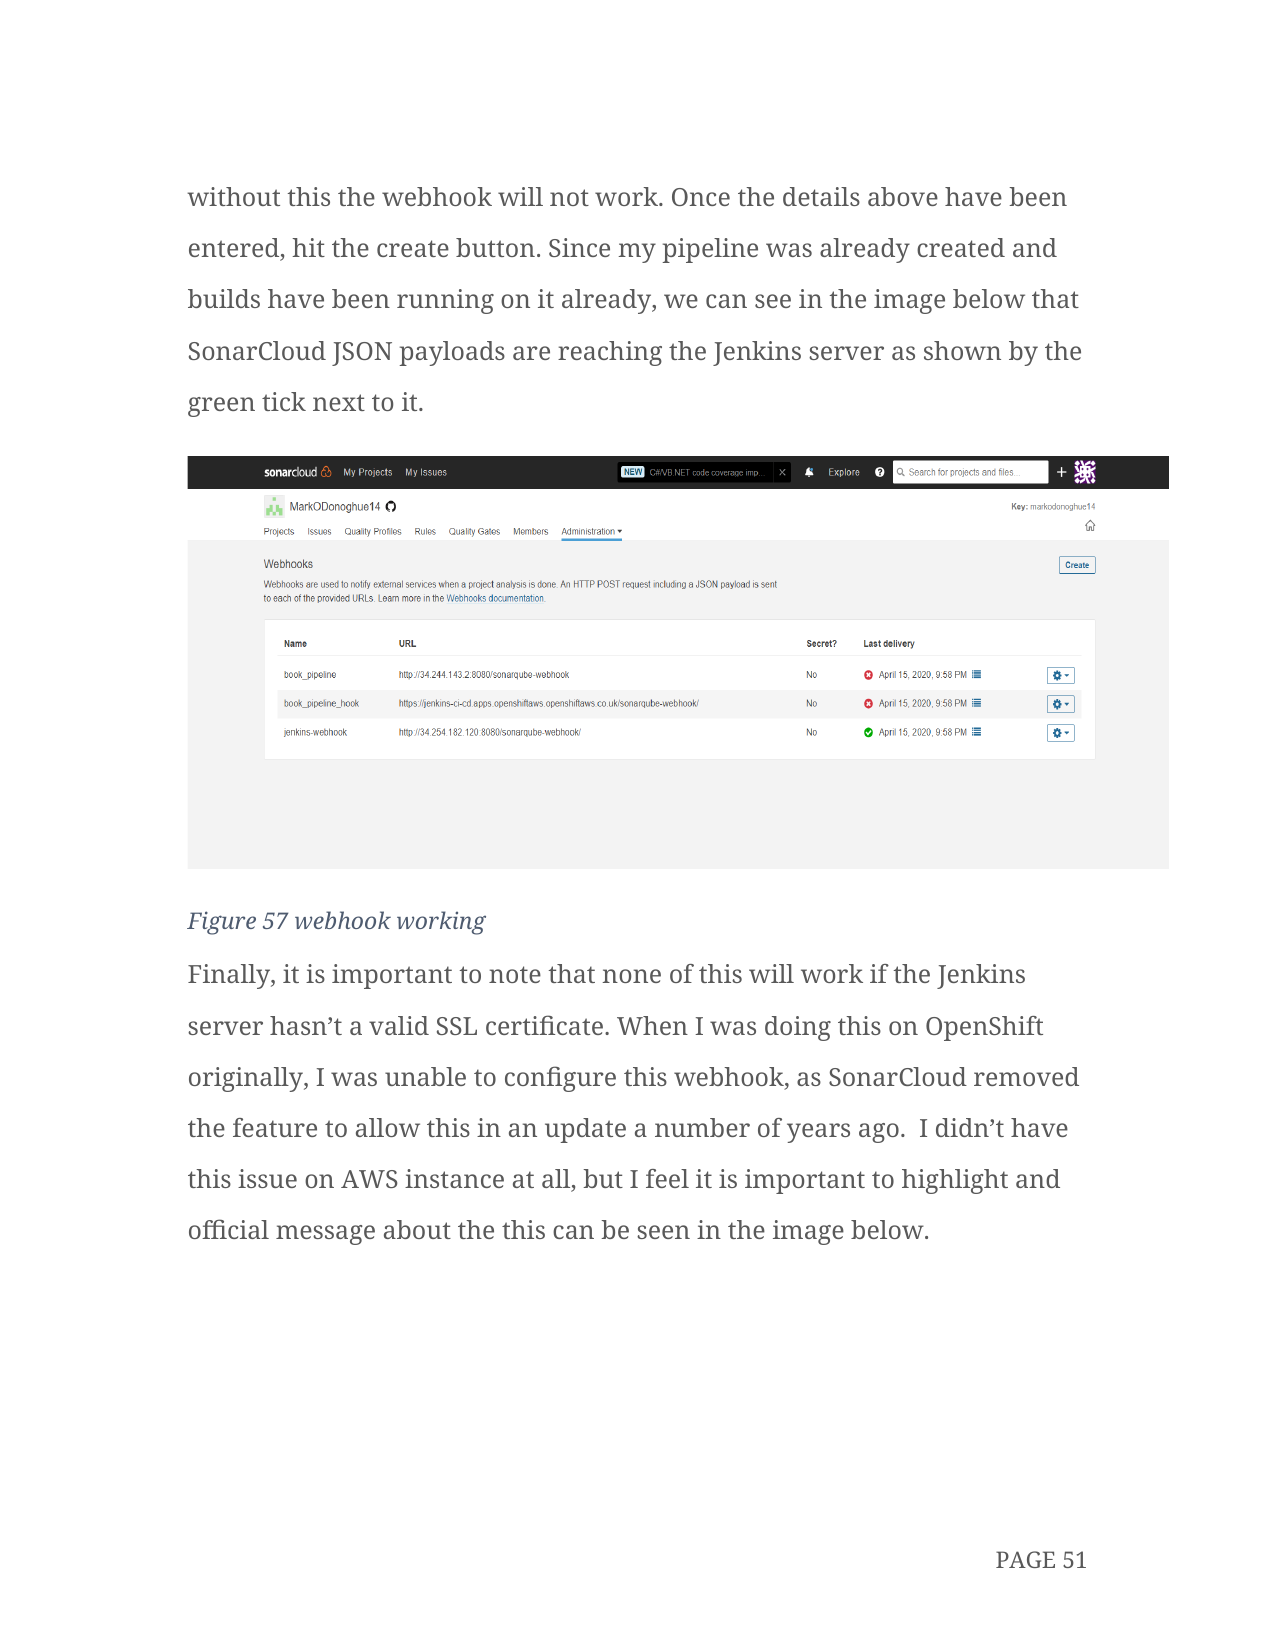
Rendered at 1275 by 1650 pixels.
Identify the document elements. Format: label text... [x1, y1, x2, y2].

text Figure 57 webhook working [187, 905, 1087, 936]
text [187, 180, 1087, 418]
picture [187, 456, 1169, 869]
text Finally, it is important to note that none of this will work if the Jenkins server hasn’t a valid SSL certificate. When I was doing this on OpenShift originally, I was unable to configure this webhook, as SonarCloud removed the feature to allow this in an update a number of years ago. I didn’t have this issue on AWS instance at all, but I feel it is important to highlight and official message about the this can be seen in the image below. [187, 957, 1087, 1246]
